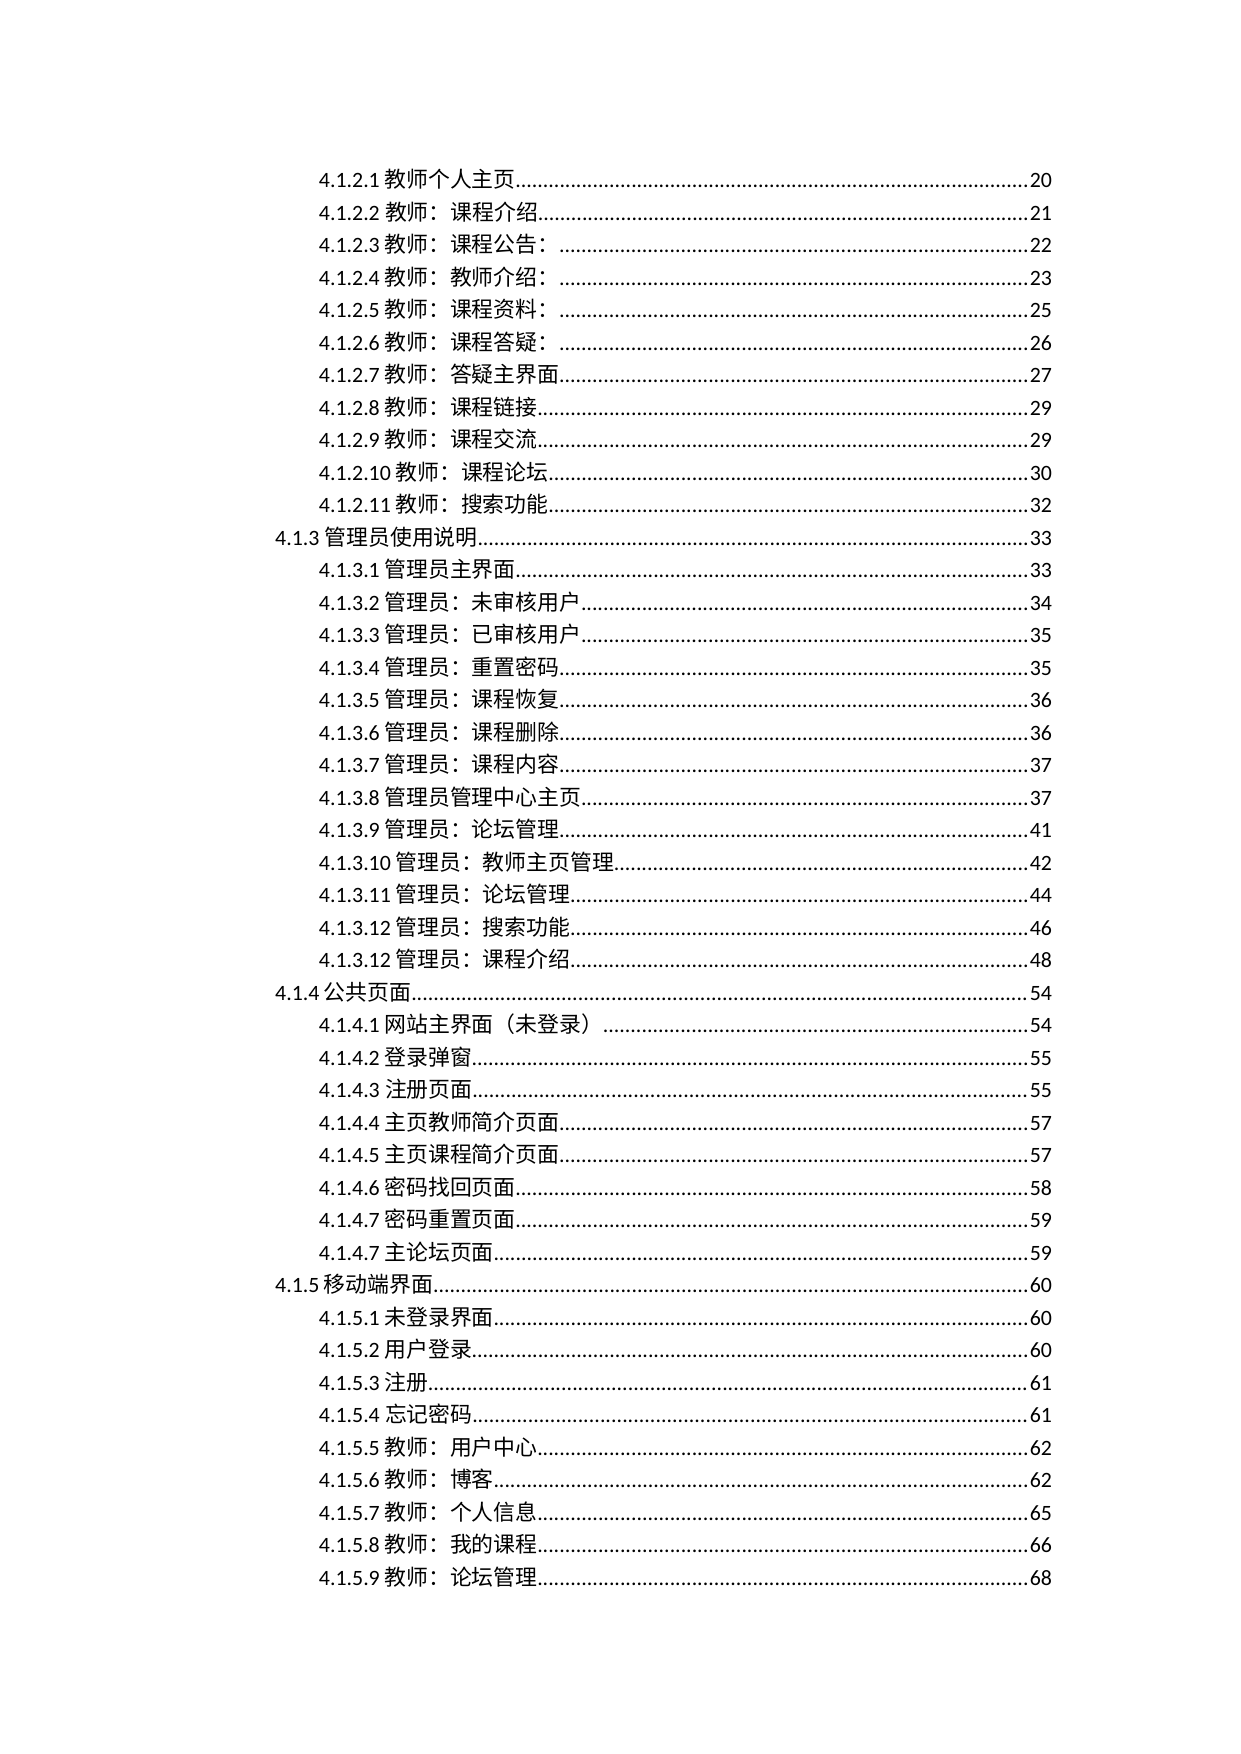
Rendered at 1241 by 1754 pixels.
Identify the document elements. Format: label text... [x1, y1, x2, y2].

text 4.1.3.3管理员：已审核用户 35 [319, 617, 1053, 649]
text 4.1.2.11教师：搜索功能 32 [319, 487, 1053, 519]
text 4.1.2.2 教师：课程介绍 21 [319, 194, 1053, 227]
text 4.1.4公共页面 54 [275, 974, 1053, 1007]
text 4.1.4.1网站主界面（未登录） 54 [319, 1007, 1053, 1039]
text 4.1.3.5管理员：课程恢复 36 [319, 682, 1053, 714]
text 4.1.3.6管理员：课程删除 36 [319, 714, 1053, 747]
text 4.1.5.1未登录界面 60 [319, 1299, 1053, 1332]
text 4.1.4.4主页教师简介页面 57 [319, 1104, 1053, 1137]
text 4.1.3.12管理员：搜索功能 46 [319, 909, 1053, 942]
text 4.1.3.4管理员：重置密码 35 [319, 649, 1053, 682]
text 4.1.3.9管理员：论坛管理 41 [319, 812, 1053, 844]
text 4.1.5.7教师：个人信息 65 [319, 1494, 1053, 1527]
text 4.1.5.6教师：博客 62 [319, 1462, 1053, 1494]
text 4.1.3.7管理员：课程内容 37 [319, 747, 1053, 779]
text 4.1.4.7主论坛页面 59 [319, 1234, 1053, 1267]
text 4.1.3.8管理员管理中心主页 37 [319, 779, 1053, 812]
text 4.1.4.6密码找回页面 58 [319, 1169, 1053, 1202]
text 4.1.4.3 注册页面 55 [319, 1072, 1053, 1104]
text 4.1.5移动端界面 60 [275, 1267, 1053, 1299]
text 4.1.5.9教师：论坛管理 68 [319, 1559, 1053, 1592]
text 4.1.4.5主页课程简介页面 57 [319, 1137, 1053, 1169]
text 4.1.2.10教师：课程论坛 30 [319, 454, 1053, 487]
text 4.1.5.8教师：我的课程 66 [319, 1527, 1053, 1559]
text 4.1.2.8教师：课程链接 29 [319, 389, 1053, 422]
text 4.1.2.9教师：课程交流 29 [319, 422, 1053, 454]
text 4.1.2.7教师：答疑主界面 27 [319, 357, 1053, 389]
text 4.1.5.3注册 61 [319, 1364, 1053, 1397]
text 4.1.2.3教师：课程公告： 22 [319, 227, 1053, 259]
text 4.1.4.2登录弹窗 55 [319, 1039, 1053, 1072]
text 4.1.5.2用户登录 60 [319, 1332, 1053, 1364]
text 4.1.3.10管理员：教师主页管理 42 [319, 844, 1053, 877]
text 4.1.3.2管理员：未审核用户 34 [319, 584, 1053, 617]
text 4.1.2.4教师：教师介绍： 23 [319, 259, 1053, 292]
text 4.1.2.5教师：课程资料： 25 [319, 292, 1053, 324]
text 4.1.5.4 忘记密码 61 [319, 1397, 1053, 1429]
text 4.1.3.11管理员：论坛管理 44 [319, 877, 1053, 909]
text 4.1.2.1教师个人主页 20 [319, 162, 1053, 194]
text 4.1.2.6教师：课程答疑： 26 [319, 324, 1053, 357]
text 4.1.5.5教师：用户中心 62 [319, 1429, 1053, 1462]
text 4.1.3.1管理员主界面 33 [319, 552, 1053, 584]
text 4.1.3 管理员使用说明 33 [275, 519, 1053, 552]
text 4.1.4.7密码重置页面 59 [319, 1202, 1053, 1234]
text 4.1.3.12管理员：课程介绍 48 [319, 942, 1053, 974]
